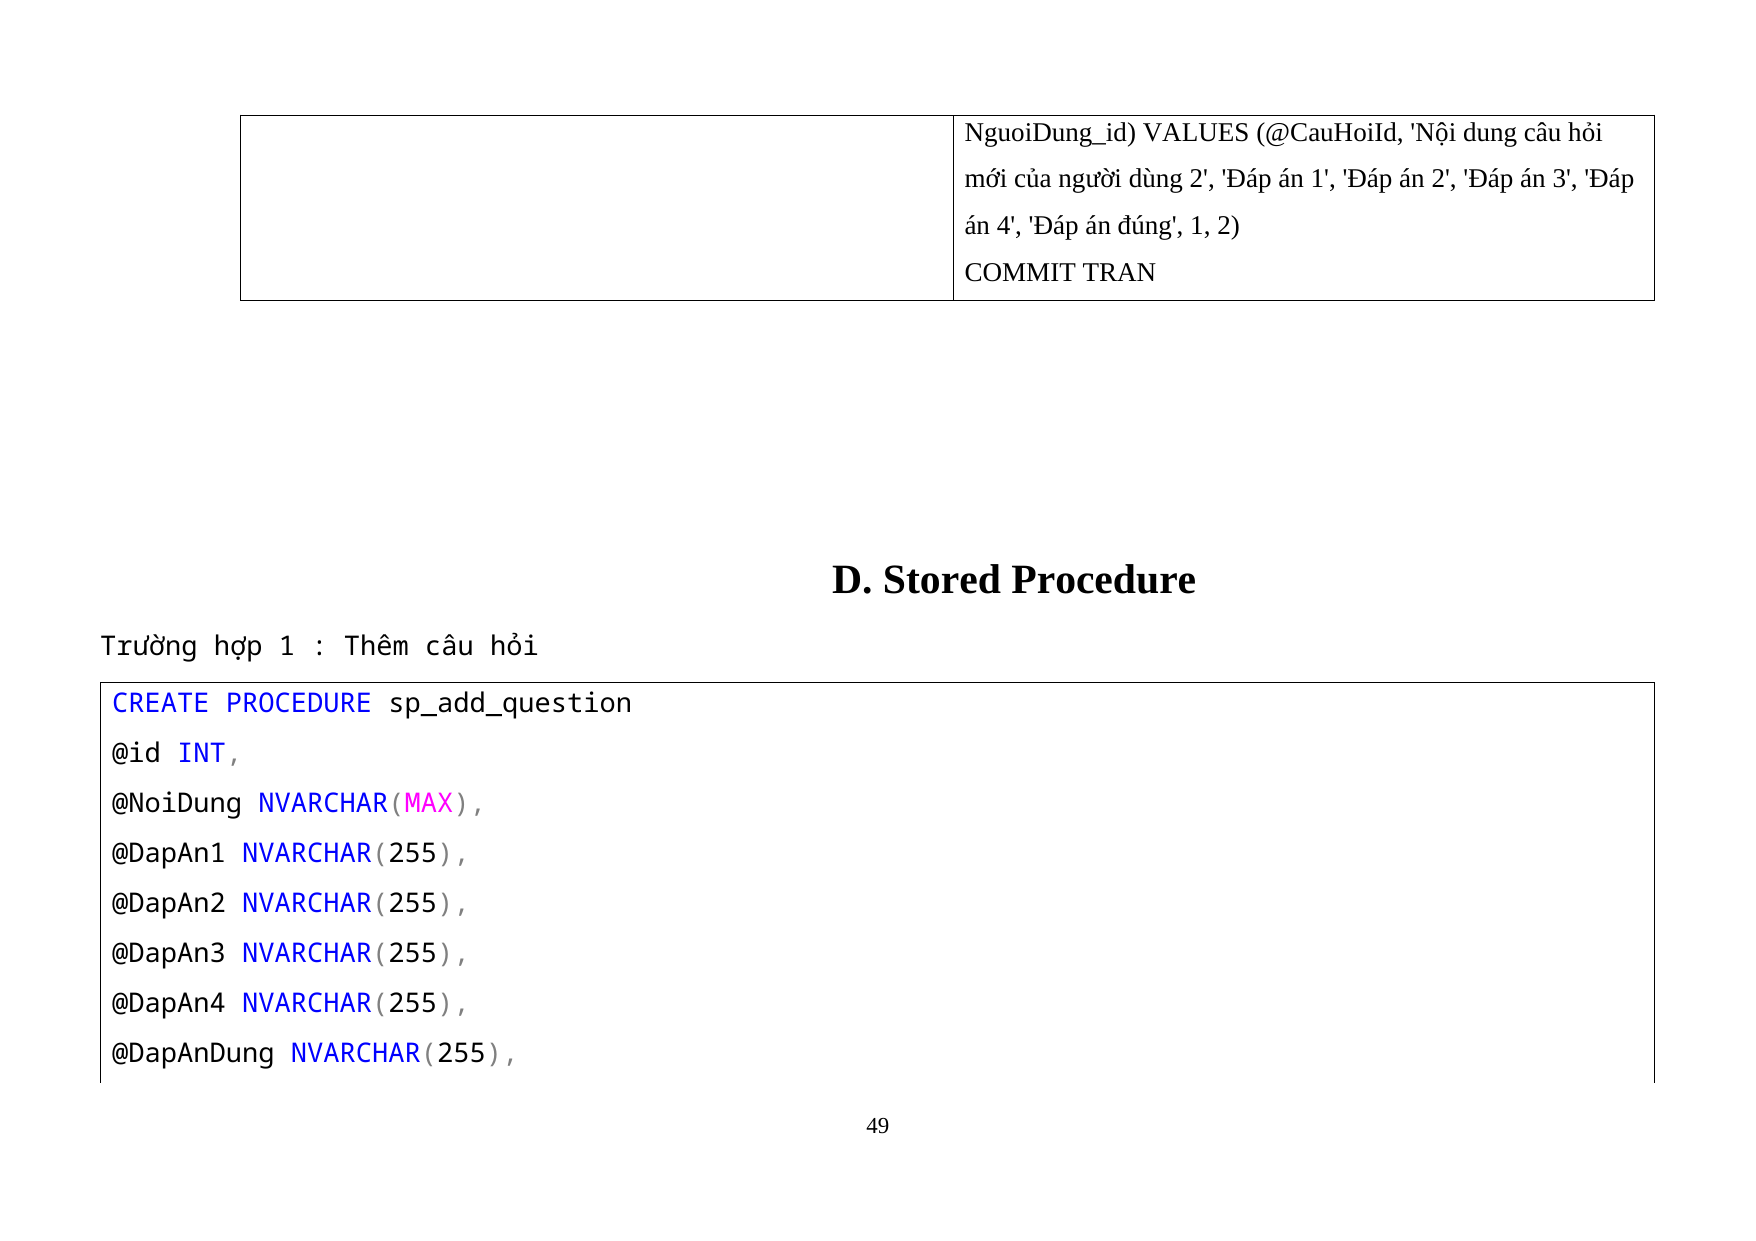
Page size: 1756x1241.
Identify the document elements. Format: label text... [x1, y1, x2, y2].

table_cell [241, 116, 953, 300]
table_cell @DapAn3 NVARCHAR(255), [101, 933, 1654, 983]
table_header CREATE PROCEDURE sp_add_question [101, 683, 1654, 733]
table_cell @DapAn1 NVARCHAR(255), [101, 833, 1654, 883]
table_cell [954, 116, 1654, 300]
table_cell @DapAn2 NVARCHAR(255), [101, 883, 1654, 933]
table_cell @DapAn4 NVARCHAR(255), [101, 983, 1654, 1033]
table_cell @NoiDung NVARCHAR(MAX), [101, 783, 1654, 833]
table_cell @id INT, [101, 733, 1654, 783]
subtitle D. Stored Procedure [373, 555, 1655, 603]
text Trường hợp 1 : Thêm câu hỏi [100, 627, 1655, 664]
table_cell @DapAnDung NVARCHAR(255), [101, 1033, 1654, 1083]
